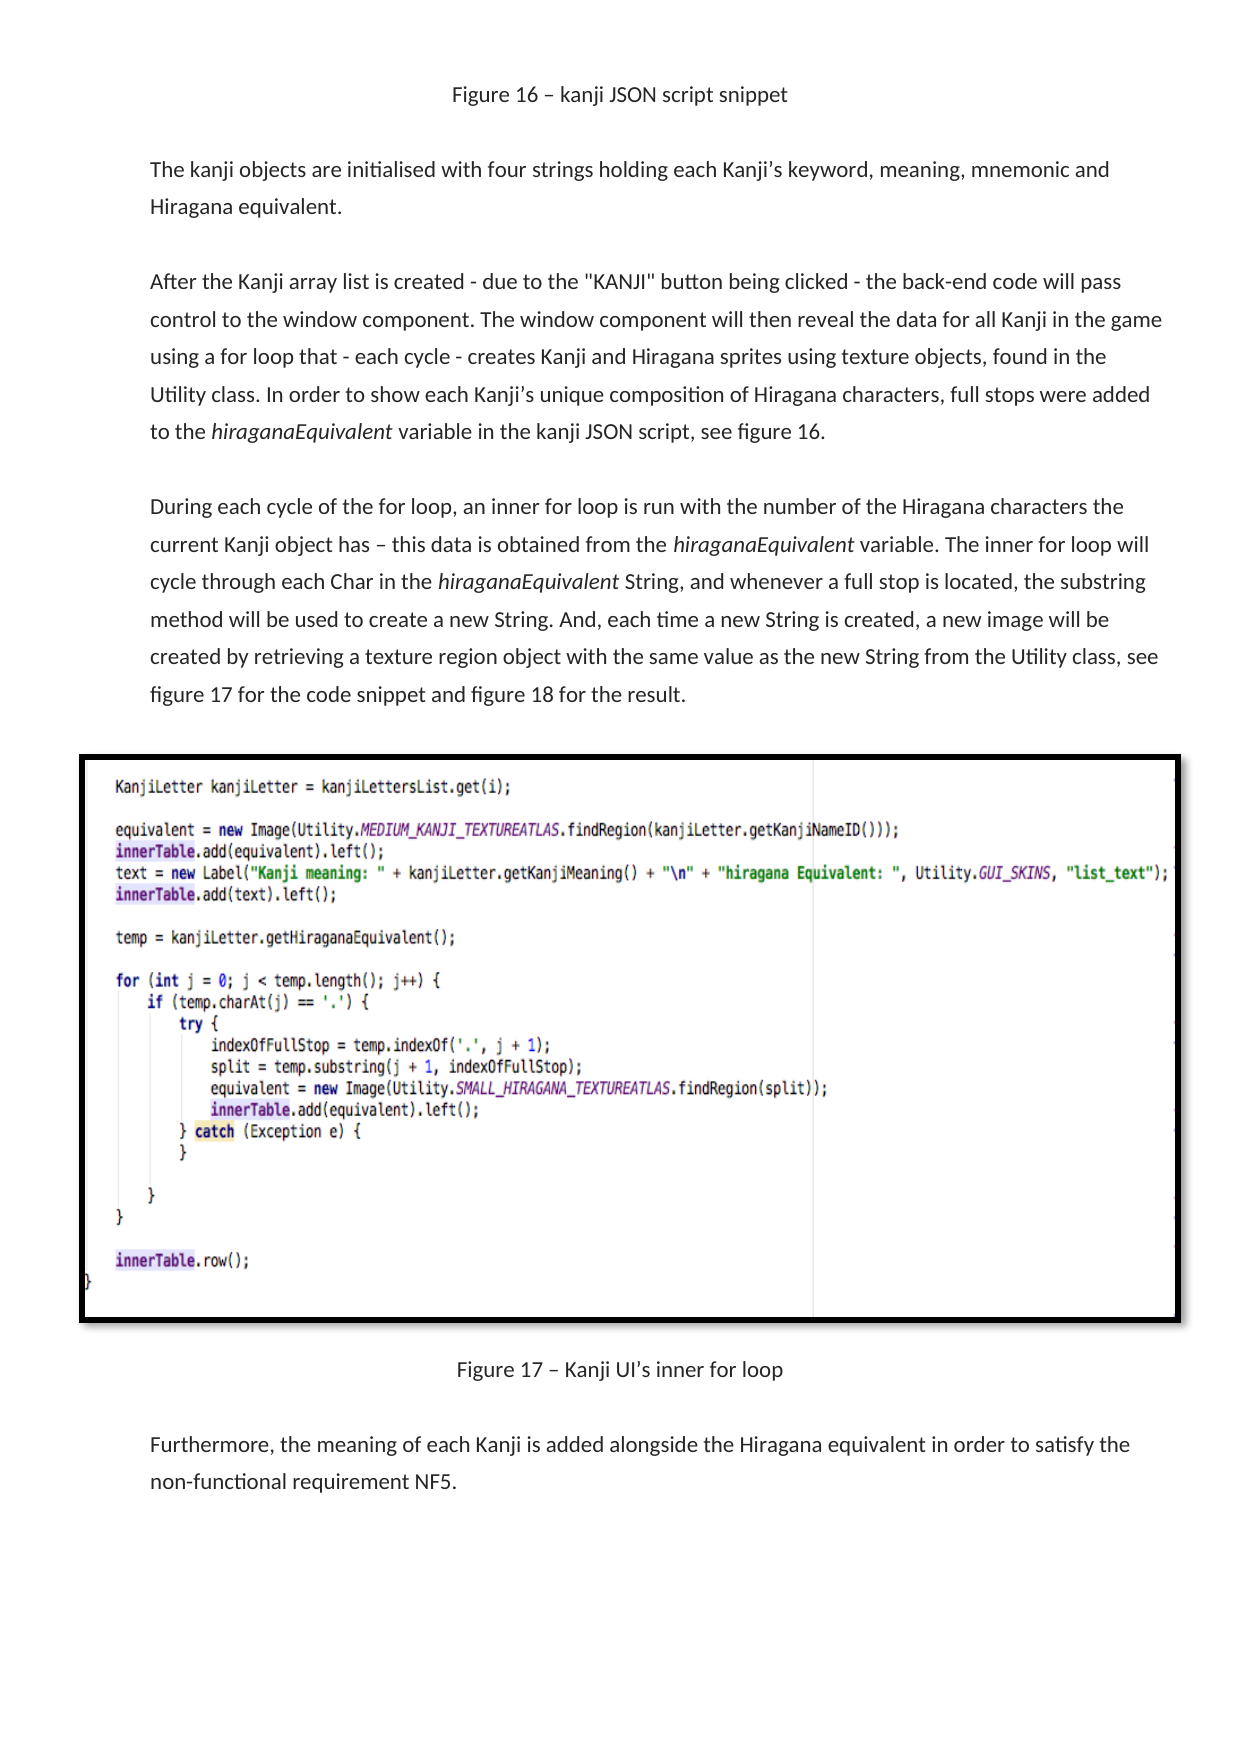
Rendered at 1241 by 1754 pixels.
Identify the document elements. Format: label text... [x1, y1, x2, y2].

text Furthermore, the meaning of each Kanji is added alongside the Hiragana equivalent in order to satisfy the non-functional requirement NF5. [150, 1425, 1165, 1500]
text After the Kanji array list is created - due to the "KANJI" button being clicked - the back-end code will pass control to the window component. The window component will then reveal the data for all Kanji in the game using a for loop that - each cycle - creates Kanji and Hiragana sprites using texture objects, found in the Utility class. In order to show each Kanji’s unique composition of Hiragana characters, full stops were added to the hiraganaEquivalent variable in the kanji JSON script, see figure 16. [150, 262, 1165, 450]
picture [85, 760, 1175, 1317]
text During each cycle of the for loop, an inner for loop is run with the number of the Hiragana characters the current Kanji object has – this data is obtained from the hiraganaEquivalent variable. The inner for loop will cycle through each Char in the hiraganaEquivalent String, and whenever a full stop is located, the substring method will be used to create a new String. And, each time a new String is created, a new image will be created by retrieving a texture region object with the same value as the new String from the Utility class, see figure 17 for the code snippet and figure 18 for the result. [150, 487, 1165, 712]
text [75, 75, 1165, 112]
text The kanji objects are initialised with four strings holding each Kanji’s keyword, meaning, mnemonic and Hiragana equivalent. [150, 150, 1165, 225]
